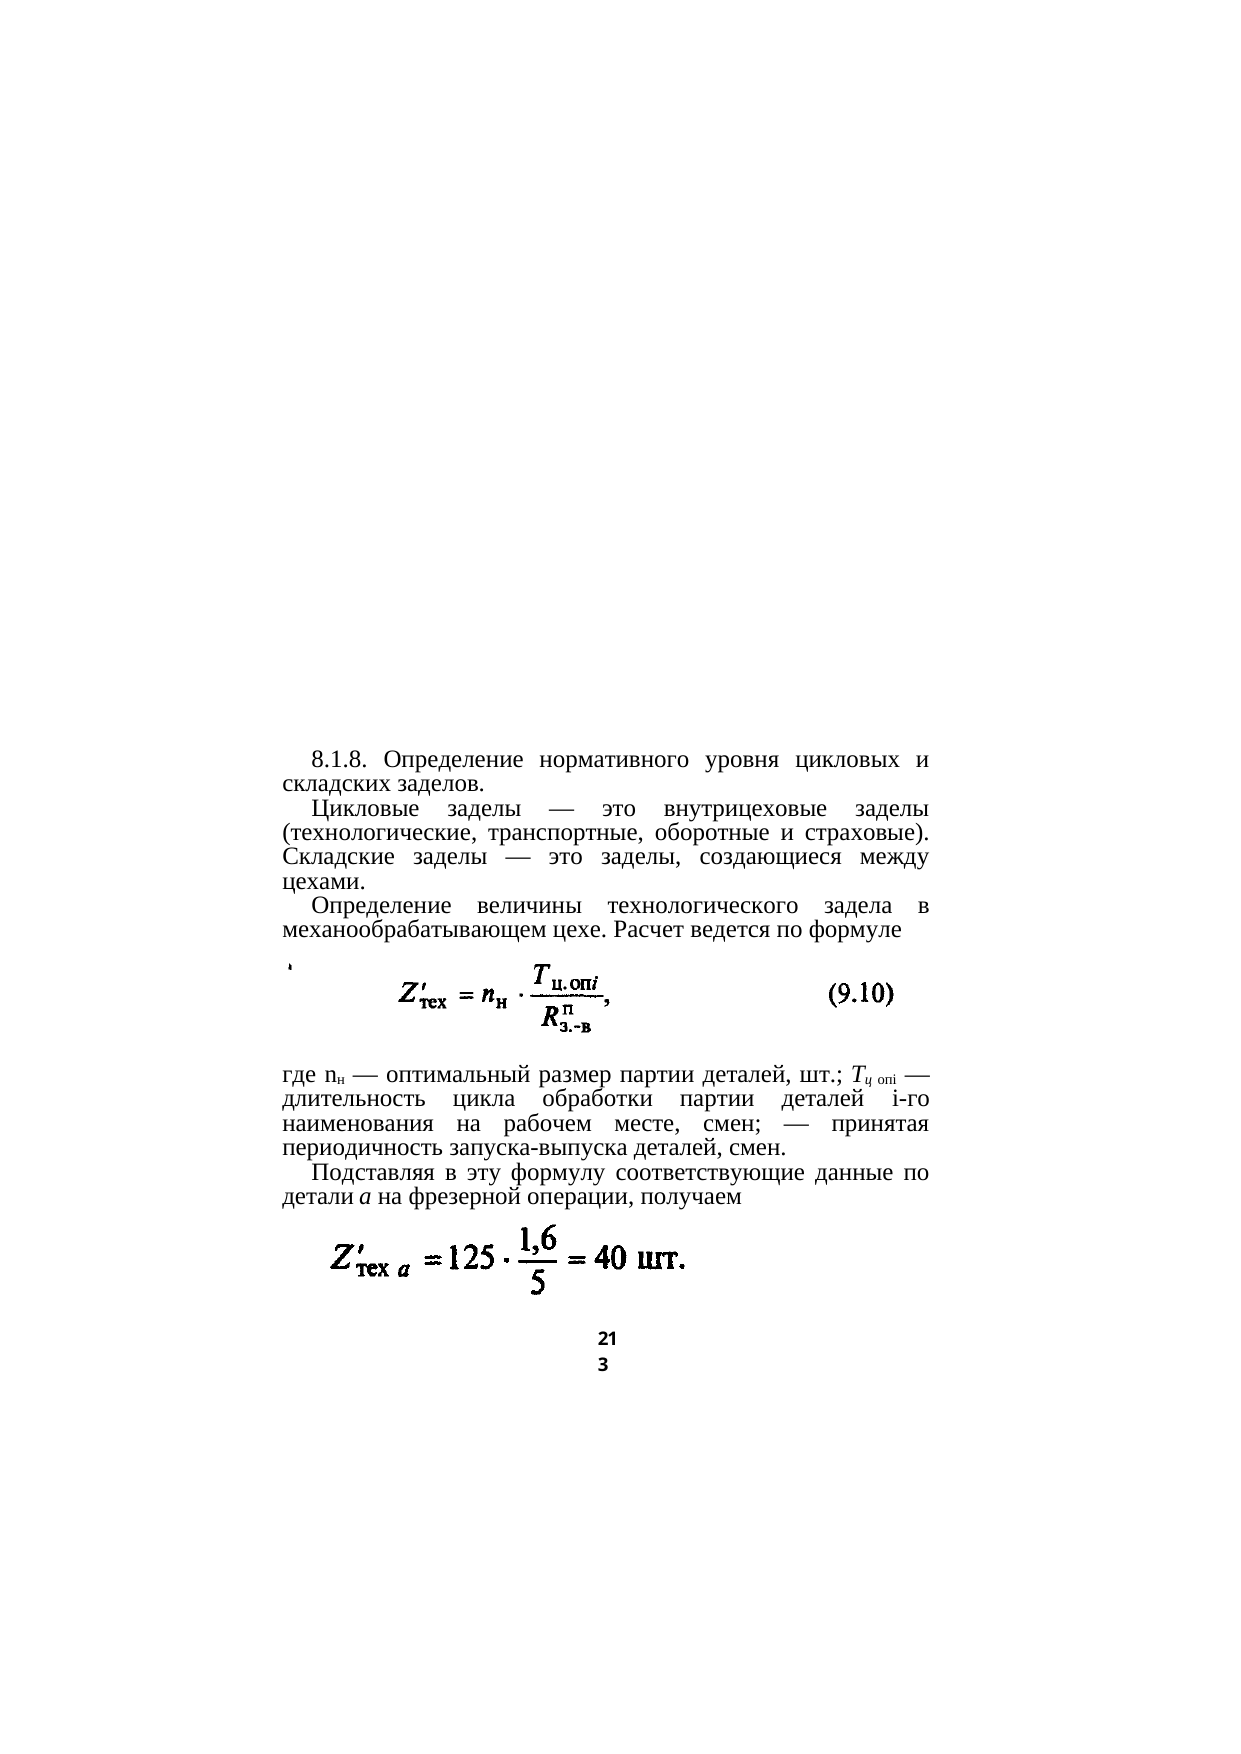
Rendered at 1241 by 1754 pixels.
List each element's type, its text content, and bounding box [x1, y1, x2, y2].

picture [280, 1221, 746, 1325]
text Цикловые заделы — это внутрицеховые заделы (технологические, транспортные, оборотные и страховые). Складские заделы — это заделы, создающиеся между цехами. [282, 796, 930, 894]
text где nн — оптимальный размер партии деталей, шт.; Тц опi — длительность цикла обработки партии деталей i-го наименования на рабочем месте, смен; — принятая периодичность запуска-выпуска деталей, смен. [282, 1063, 930, 1161]
text 8.1.8. Определение нормативного уровня цикловых и складских заделов. [282, 748, 930, 796]
picture [287, 955, 925, 1051]
text Подставляя в эту формулу соответствующие данные по детали а на фрезерной операции, получаем [282, 1161, 930, 1209]
text Определение величины технологического задела в механообрабатывающем цехе. Расчет ведется по формуле [282, 894, 930, 943]
